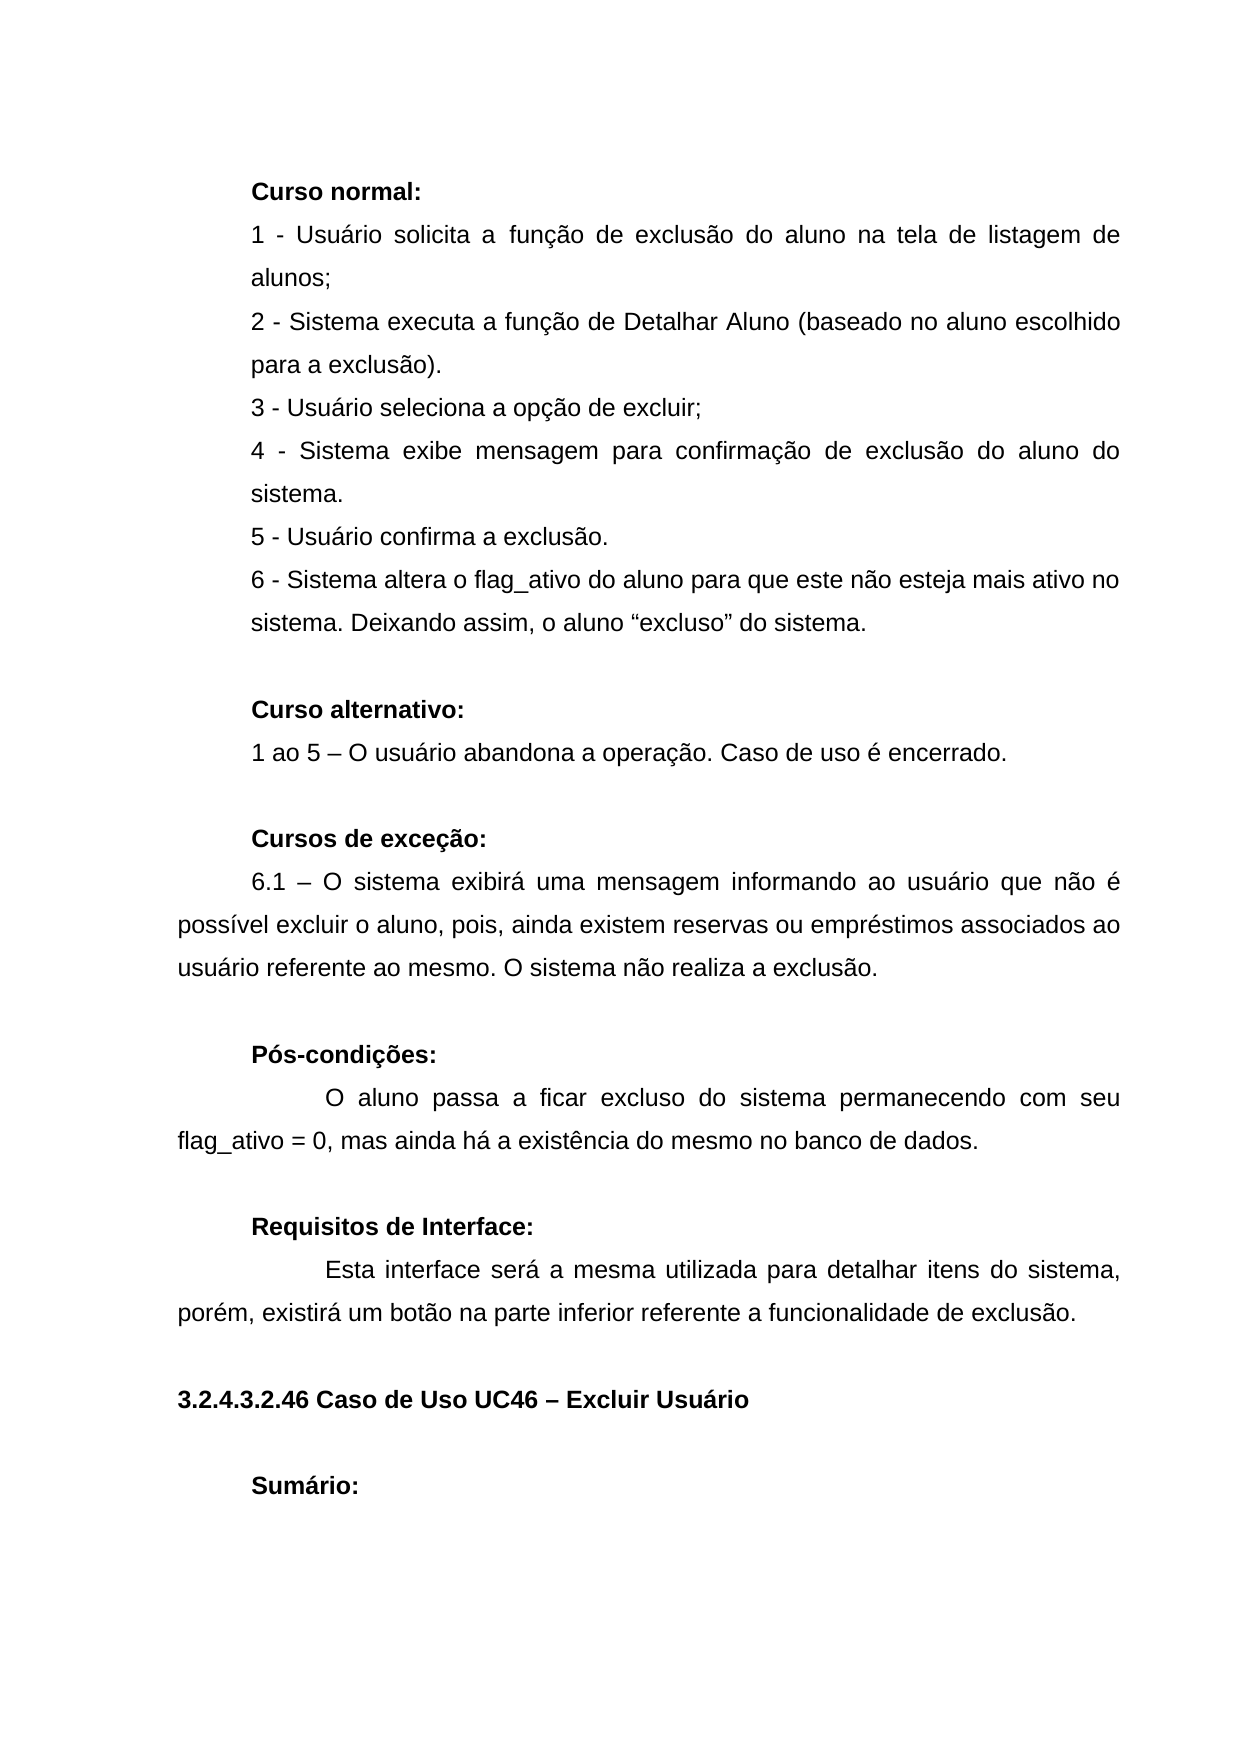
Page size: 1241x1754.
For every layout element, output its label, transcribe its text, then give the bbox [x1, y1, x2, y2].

text 2 - Sistema executa a função de Detalhar Aluno (baseado no aluno escolhido para a exclusão). [251, 307, 1122, 378]
text Cursos de exceção: [177, 824, 1122, 853]
text Esta interface será a mesma utilizada para detalhar itens do sistema, porém, existirá um botão na parte inferior referente a funcionalidade de exclusão. [177, 1255, 1122, 1327]
text 3 - Usuário seleciona a opção de excluir; [177, 393, 1122, 422]
text 6.1 – O sistema exibirá uma mensagem informando ao usuário que não é possível excluir o aluno, pois, ainda existem reservas ou empréstimos associados ao usuário referente ao mesmo. O sistema não realiza a exclusão. [177, 867, 1122, 982]
text 6 - Sistema altera o flag_ativo do aluno para que este não esteja mais ativo no sistema. Deixando assim, o aluno “excluso” do sistema. [251, 565, 1122, 637]
text 5 - Usuário confirma a exclusão. [251, 522, 1122, 551]
text 3.2.4.3.2.46 Caso de Uso UC46 – Excluir Usuário [177, 1385, 1122, 1413]
text Sumário: [177, 1471, 1122, 1500]
text 1 - Usuário solicita a função de exclusão do aluno na tela de listagem de alunos; [251, 220, 1122, 292]
text 1 ao 5 – O usuário abandona a operação. Caso de uso é encerrado. [177, 738, 1122, 767]
text Pós-condições: [177, 1040, 1122, 1068]
text O aluno passa a ficar excluso do sistema permanecendo com seu flag_ativo = 0, mas ainda há a existência do mesmo no banco de dados. [177, 1083, 1122, 1155]
text 4 - Sistema exibe mensagem para confirmação de exclusão do aluno do sistema. [251, 436, 1122, 508]
text Curso normal: [177, 177, 1122, 206]
text Curso alternativo: [177, 695, 1122, 723]
text Requisitos de Interface: [177, 1212, 1122, 1241]
